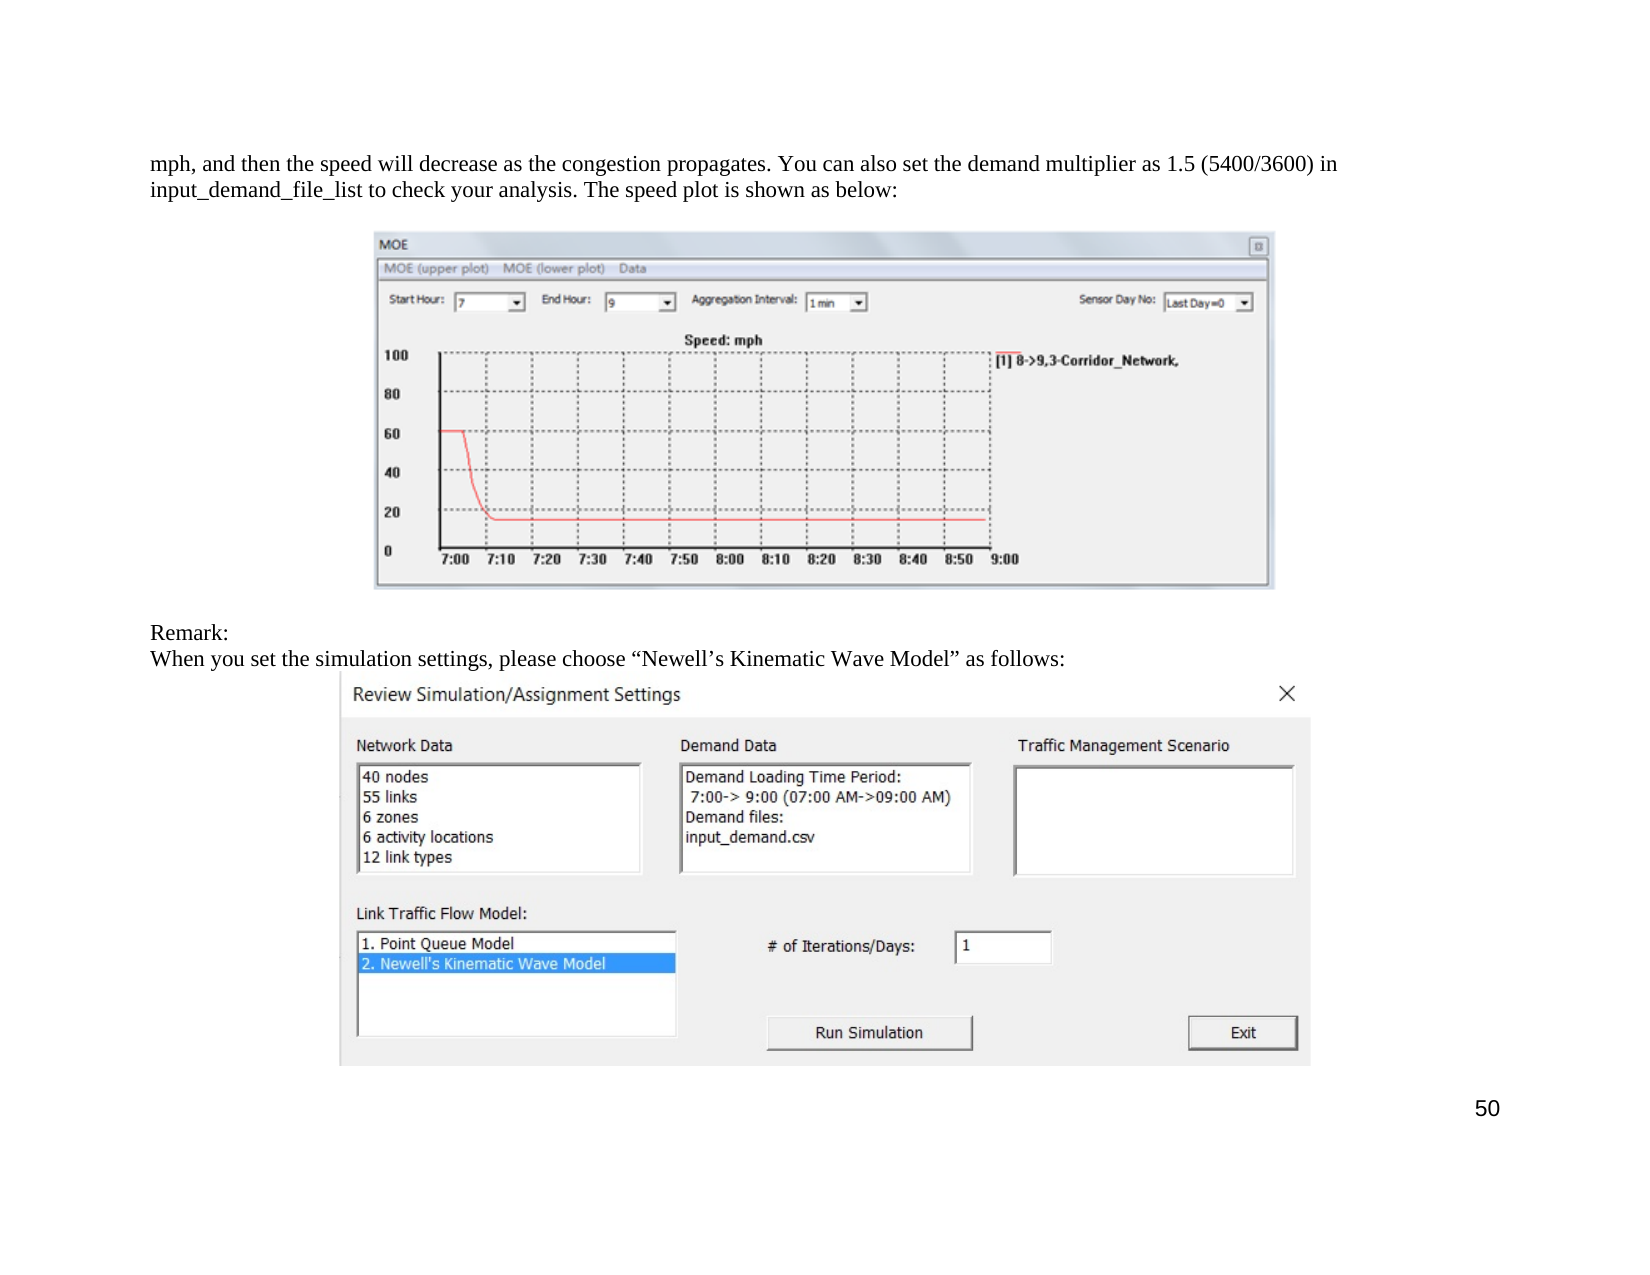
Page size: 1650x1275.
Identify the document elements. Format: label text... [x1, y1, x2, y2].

picture [339, 671, 1311, 1066]
picture [371, 229, 1279, 593]
text Remark: [150, 619, 1500, 646]
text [150, 150, 1500, 203]
text When you set the simulation settings, please choose “Newell’s Kinematic Wave Model” as follows: [150, 646, 1500, 672]
